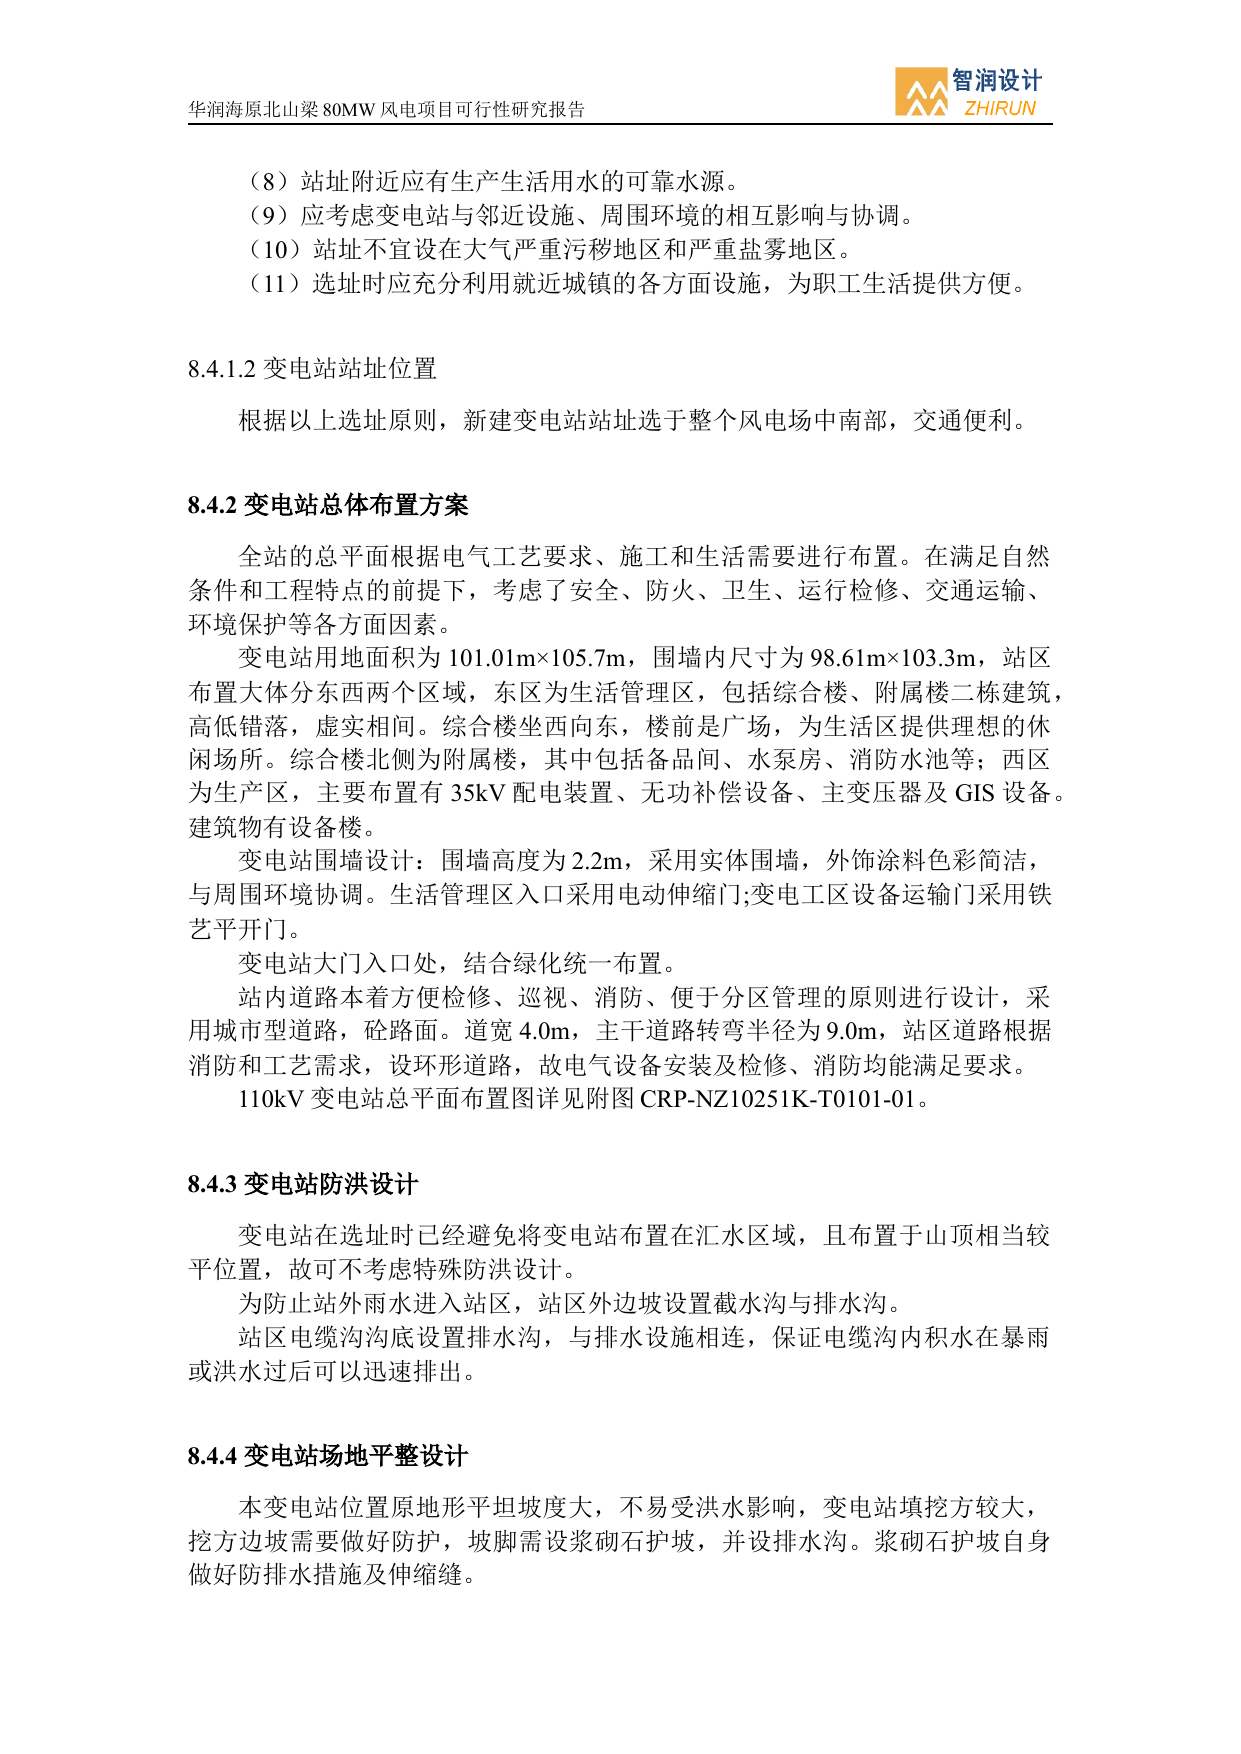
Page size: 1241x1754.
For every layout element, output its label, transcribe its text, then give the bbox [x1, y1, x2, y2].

text 站内道路本着方便检修、巡视、消防、便于分区管理的原则进行设计，采用城市型道路，砼路面。道宽4.0m，主干道路转弯半径为9.0m，站区道路根据消防和工艺需求，设环形道路，故电气设备安装及检修、消防均能满足要求。 [187, 979, 1053, 1081]
text 变电站围墙设计：围墙高度为2.2m，采用实体围墙，外饰涂料色彩简洁，与周围环境协调。生活管理区入口采用电动伸缩门;变电工区设备运输门采用铁艺平开门。 [187, 843, 1053, 945]
text 全站的总平面根据电气工艺要求、施工和生活需要进行布置。在满足自然条件和工程特点的前提下，考虑了安全、防火、卫生、运行检修、交通运输、环境保护等各方面因素。 [187, 537, 1053, 639]
text 变电站用地面积为101.01m×105.7m，围墙内尺寸为98.61m×103.3m，站区布置大体分东西两个区域，东区为生活管理区，包括综合楼、附属楼二栋建筑，高低错落，虚实相间。综合楼坐西向东，楼前是广场，为生活区提供理想的休闲场所。综合楼北侧为附属楼，其中包括备品间、水泵房、消防水池等；西区为生产区，主要布置有35kV配电装置、无功补偿设备、主变压器及GIS设备。建筑物有设备楼。 [187, 639, 1053, 843]
text 根据以上选址原则，新建变电站站址选于整个风电场中南部，交通便利。 [187, 402, 1053, 436]
text 本变电站位置原地形平坦坡度大，不易受洪水影响，变电站填挖方较大，挖方边坡需要做好防护，坡脚需设浆砌石护坡，并设排水沟。浆砌石护坡自身做好防排水措施及伸缩缝。 [187, 1488, 1053, 1590]
text 为防止站外雨水进入站区，站区外边坡设置截水沟与排水沟。 [187, 1284, 1053, 1318]
text 110kV变电站总平面布置图详见附图CRP-NZ10251K-T0101-01。 [187, 1081, 1053, 1115]
text 变电站在选址时已经避免将变电站布置在汇水区域，且布置于山顶相当较平位置，故可不考虑特殊防洪设计。 [187, 1217, 1053, 1284]
text 站区电缆沟沟底设置排水沟，与排水设施相连，保证电缆沟内积水在暴雨或洪水过后可以迅速排出。 [187, 1318, 1053, 1386]
title 8.4.4 变电站场地平整设计 [187, 1437, 1053, 1471]
title 8.4.2 变电站总体布置方案 [187, 486, 1053, 520]
text （11）选址时应充分利用就近城镇的各方面设施，为职工生活提供方便。 [187, 266, 1053, 300]
text （10）站址不宜设在大气严重污秽地区和严重盐雾地区。 [187, 232, 1053, 266]
text （9）应考虑变电站与邻近设施、周围环境的相互影响与协调。 [187, 198, 1053, 232]
picture [895, 65, 1043, 117]
title 8.4.3 变电站防洪设计 [187, 1166, 1053, 1199]
text （8）站址附近应有生产生活用水的可靠水源。 [187, 164, 1053, 198]
text 变电站大门入口处，结合绿化统一布置。 [187, 945, 1053, 979]
subtitle 8.4.1.2 变电站站址位置 [187, 351, 1053, 384]
